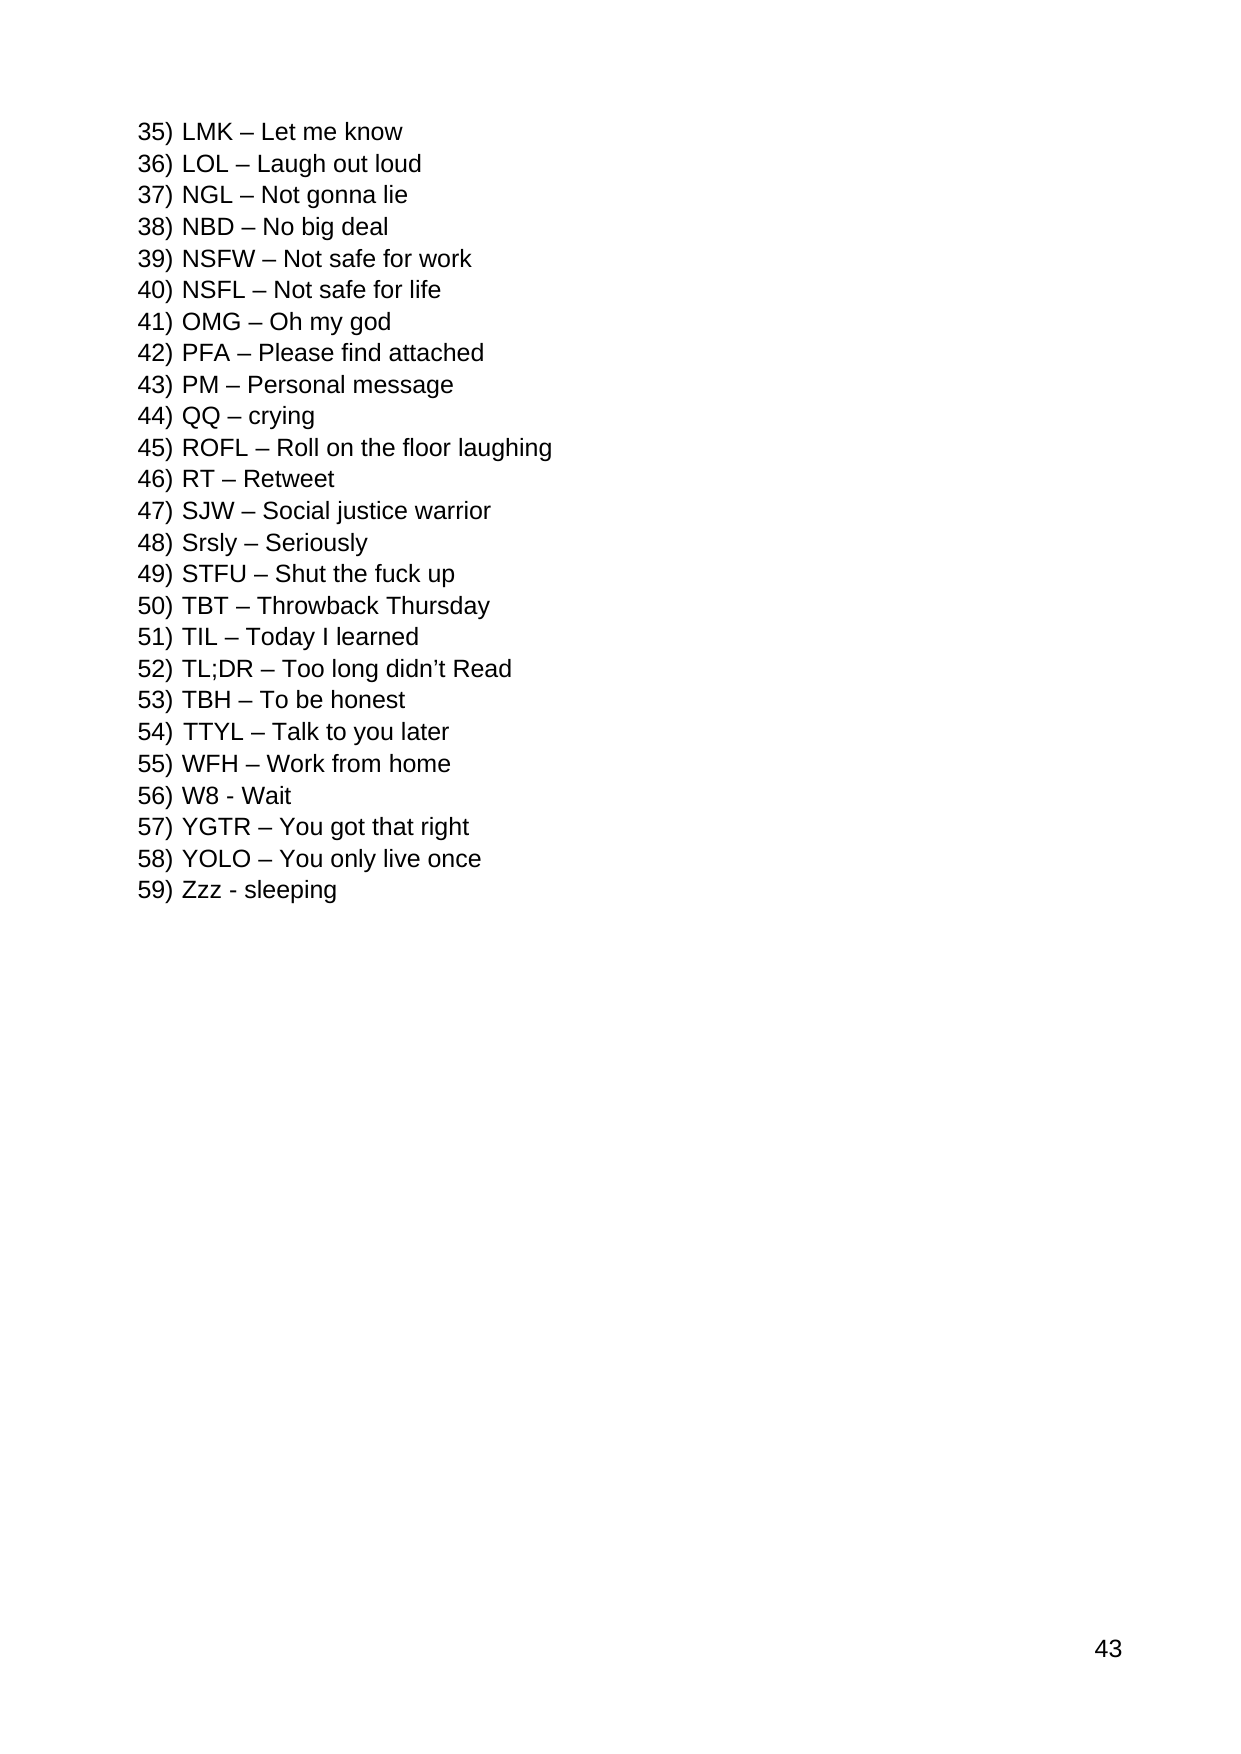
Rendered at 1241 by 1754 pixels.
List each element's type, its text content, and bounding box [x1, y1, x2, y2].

list PFA – Please find attached [137, 338, 1104, 367]
list TIL – Today I learned [137, 622, 1104, 651]
list YOLO – You only live once [137, 844, 1104, 872]
list PM – Personal message [137, 370, 1104, 398]
list TBH – To be honest [137, 685, 1104, 714]
list NBD – No big deal [137, 212, 1104, 241]
list NSFL – Not safe for life [137, 275, 1104, 304]
list RT – Retweet [137, 464, 1104, 493]
list TBT – Throwback Thursday [137, 591, 1104, 619]
list WFH – Work from home [137, 749, 1104, 778]
list NGL – Not gonna lie [137, 180, 1104, 209]
list Srsly – Seriously [137, 528, 1104, 556]
list TL;DR – Too long didn’t Read [137, 654, 1104, 683]
list ROFL – Roll on the floor laughing [137, 433, 1104, 462]
list OMG – Oh my god [137, 307, 1104, 335]
list LOL – Laugh out loud [137, 149, 1104, 178]
list TTYL – Talk to you later [137, 717, 1104, 746]
list LMK – Let me know [137, 117, 1104, 146]
list QQ – crying [137, 401, 1104, 430]
list STFU – Shut the fuck up [137, 559, 1104, 588]
list YGTR – You got that right [137, 812, 1104, 841]
list SJW – Social justice warrior [137, 496, 1104, 525]
list W8 - Wait [137, 781, 1104, 809]
list NSFW – Not safe for work [137, 243, 1104, 272]
list Zzz - sleeping [137, 875, 1104, 904]
